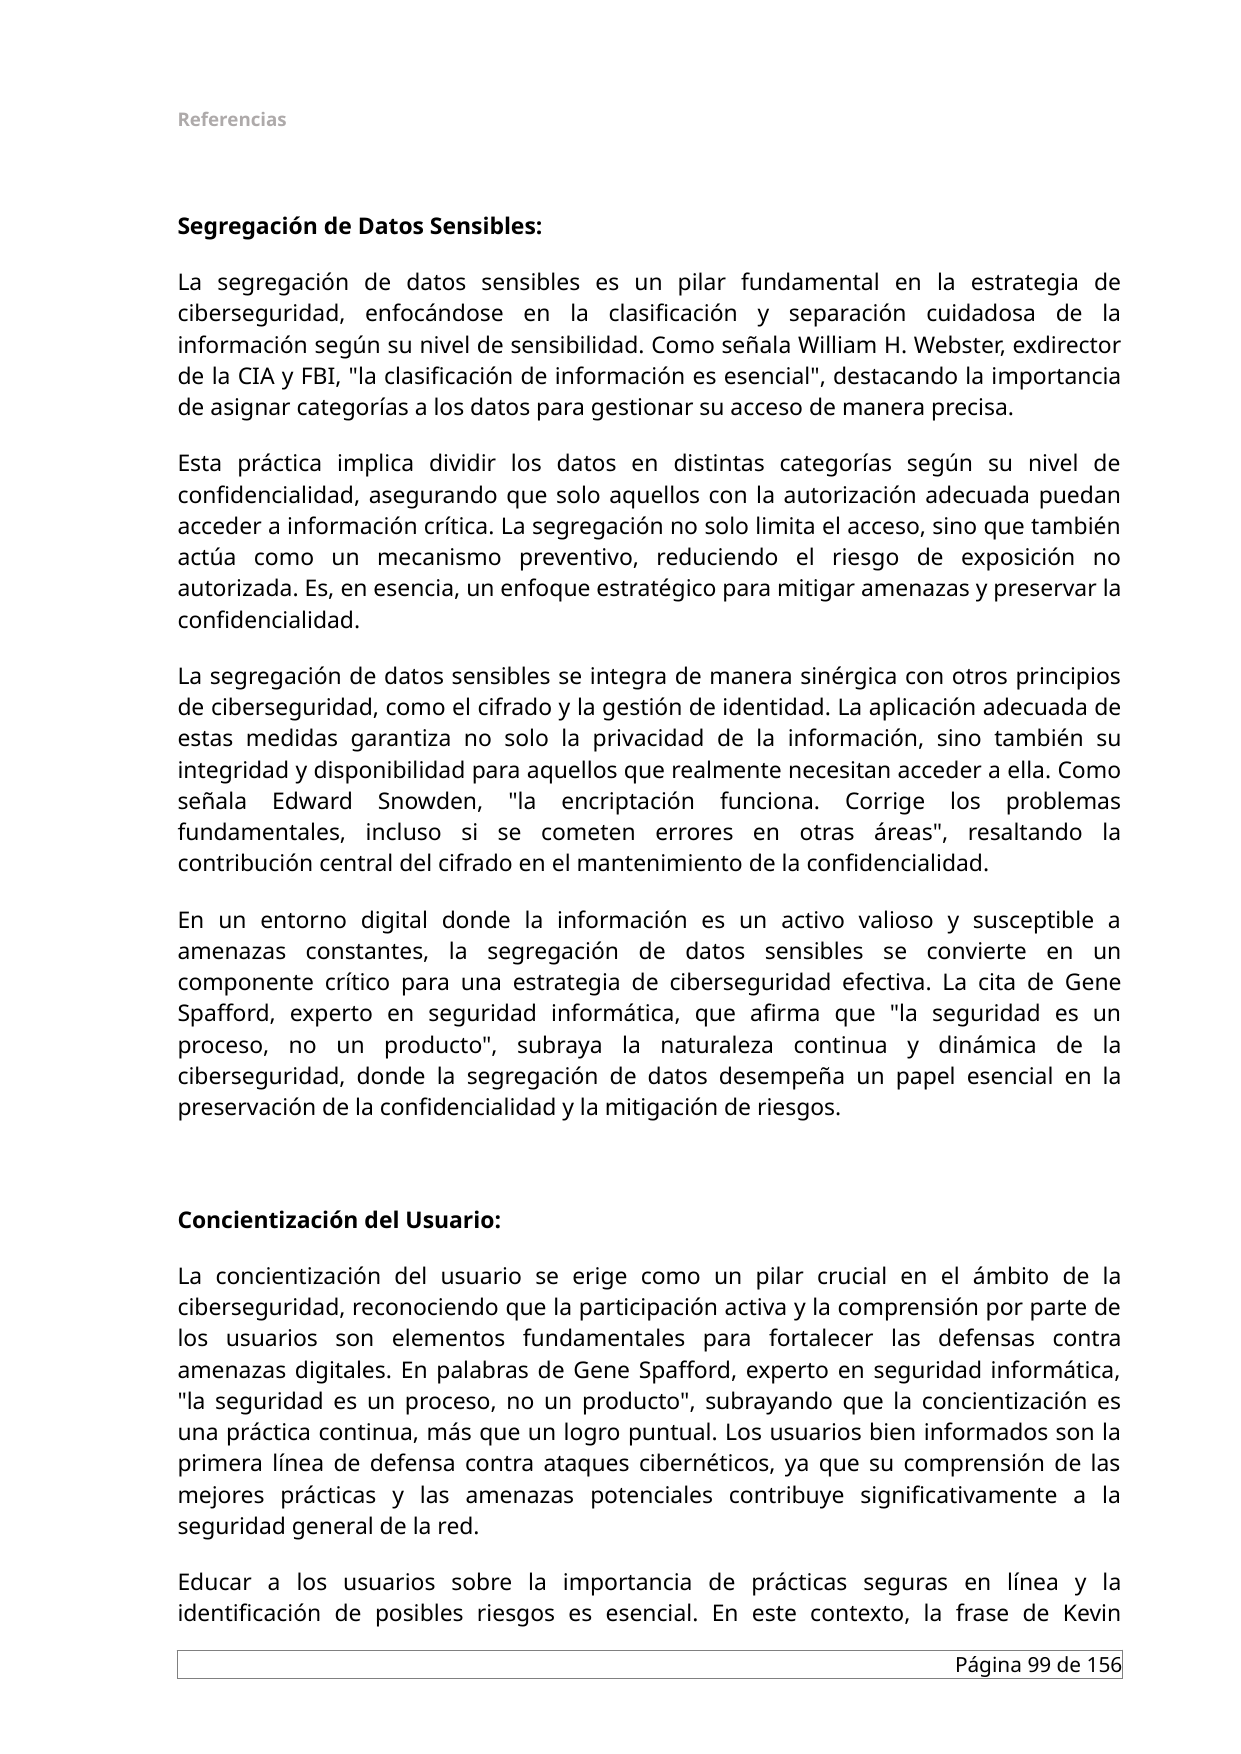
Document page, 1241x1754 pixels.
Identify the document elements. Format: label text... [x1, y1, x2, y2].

text La concientización del usuario se erige como un pilar crucial en el ámbito de la ciberseguridad, reconociendo que la participación activa y la comprensión por parte de los usuarios son elementos fundamentales para fortalecer las defensas contra amenazas digitales. En palabras de Gene Spafford, experto en seguridad informática, "la seguridad es un proceso, no un producto", subrayando que la concientización es una práctica continua, más que un logro puntual. Los usuarios bien informados son la primera línea de defensa contra ataques cibernéticos, ya que su comprensión de las mejores prácticas y las amenazas potenciales contribuye significativamente a la seguridad general de la red. [177, 1260, 1122, 1541]
text Concientización del Usuario: [177, 1203, 1122, 1235]
text En un entorno digital donde la información es un activo valioso y susceptible a amenazas constantes, la segregación de datos sensibles se convierte en un componente crítico para una estrategia de ciberseguridad efectiva. La cita de Gene Spafford, experto en seguridad informática, que afirma que "la seguridad es un proceso, no un producto", subraya la naturaleza continua y dinámica de la ciberseguridad, donde la segregación de datos desempeña un papel esencial en la preservación de la confidencialidad y la mitigación de riesgos. [177, 903, 1122, 1122]
text La segregación de datos sensibles se integra de manera sinérgica con otros principios de ciberseguridad, como el cifrado y la gestión de identidad. La aplicación adecuada de estas medidas garantiza no solo la privacidad de la información, sino también su integridad y disponibilidad para aquellos que realmente necesitan acceder a ella. Como señala Edward Snowden, "la encriptación funciona. Corrige los problemas fundamentales, incluso si se cometen errores en otras áreas", resaltando la contribución central del cifrado en el mantenimiento de la confidencialidad. [177, 660, 1122, 878]
text La segregación de datos sensibles es un pilar fundamental en la estrategia de ciberseguridad, enfocándose en la clasificación y separación cuidadosa de la información según su nivel de sensibilidad. Como señala William H. Webster, exdirector de la CIA y FBI, "la clasificación de información es esencial", destacando la importancia de asignar categorías a los datos para gestionar su acceso de manera precisa. [177, 266, 1122, 422]
text Segregación de Datos Sensibles: [177, 210, 1122, 241]
text Esta práctica implica dividir los datos en distintas categorías según su nivel de confidencialidad, asegurando que solo aquellos con la autorización adecuada puedan acceder a información crítica. La segregación no solo limita el acceso, sino que también actúa como un mecanismo preventivo, reduciendo el riesgo de exposición no autorizada. Es, en esencia, un enfoque estratégico para mitigar amenazas y preservar la confidencialidad. [177, 447, 1122, 635]
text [177, 1566, 1122, 1628]
